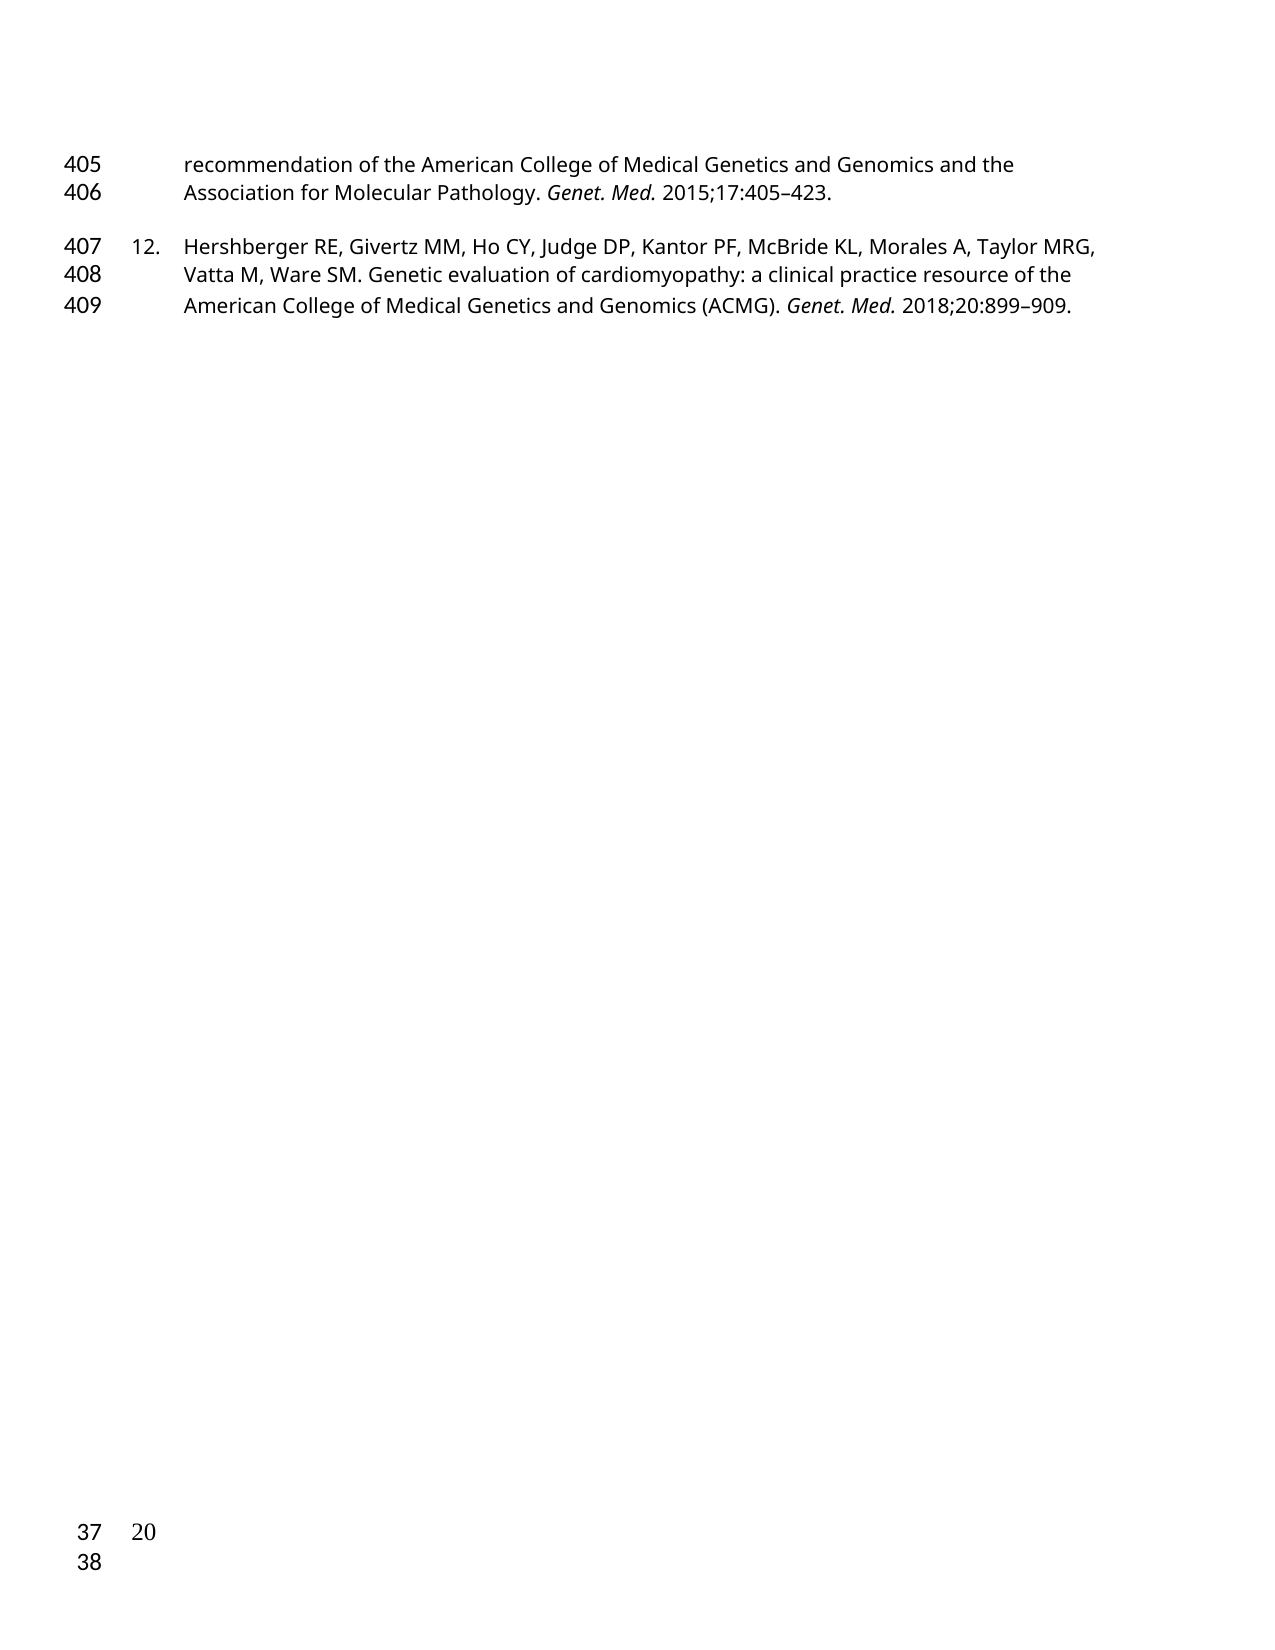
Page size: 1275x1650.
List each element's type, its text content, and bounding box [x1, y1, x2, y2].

text 12. Hershberger RE, Givertz MM, Ho CY, Judge DP, Kantor PF, McBride KL, Morales A, Taylor MRG, Vatta M, Ware SM. Genetic evaluation of cardiomyopathy: a clinical practice resource of the American College of Medical Genetics and Genomics (ACMG). Genet. Med. 2018;20:899–909. [131, 232, 1125, 320]
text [131, 150, 1125, 207]
